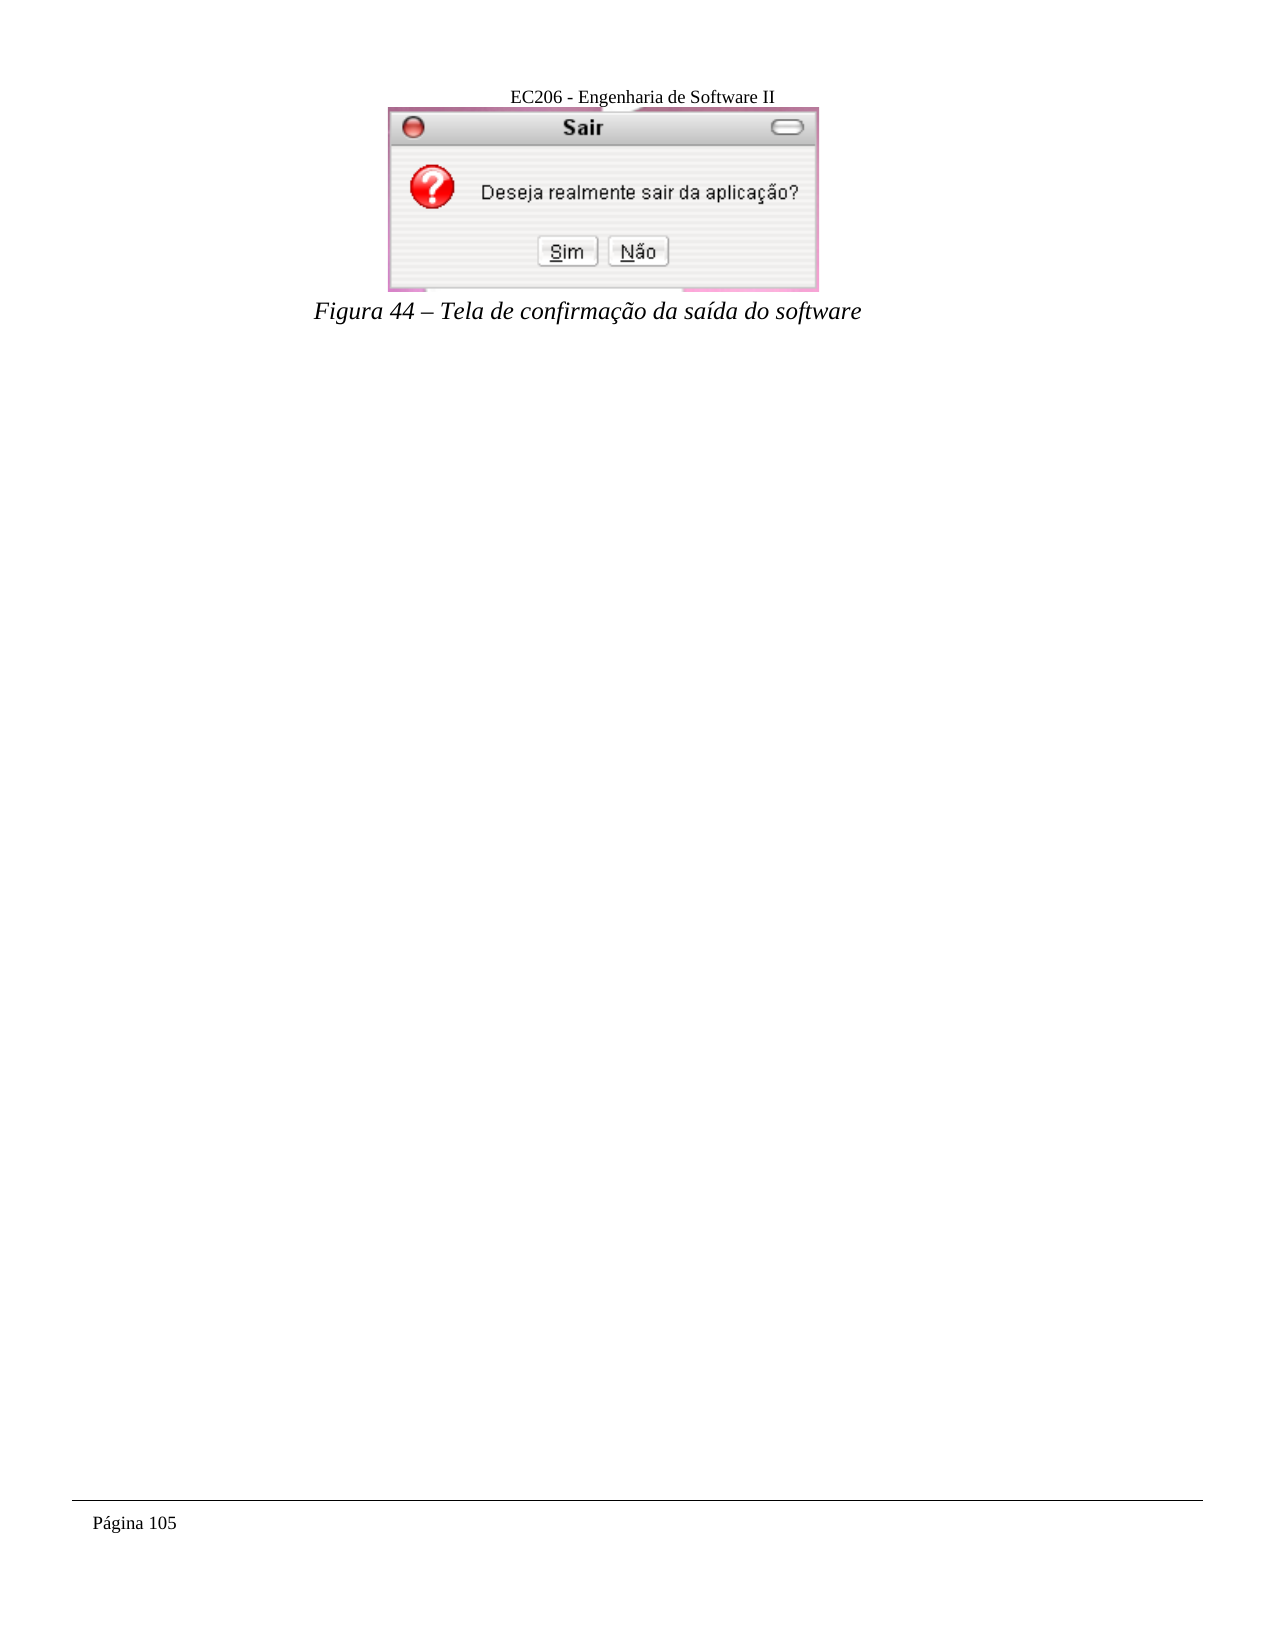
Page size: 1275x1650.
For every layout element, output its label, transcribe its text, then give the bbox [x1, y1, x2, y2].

text Figura 44 – Tela de confirmação da saída do software [314, 296, 1266, 325]
picture [387, 107, 820, 292]
